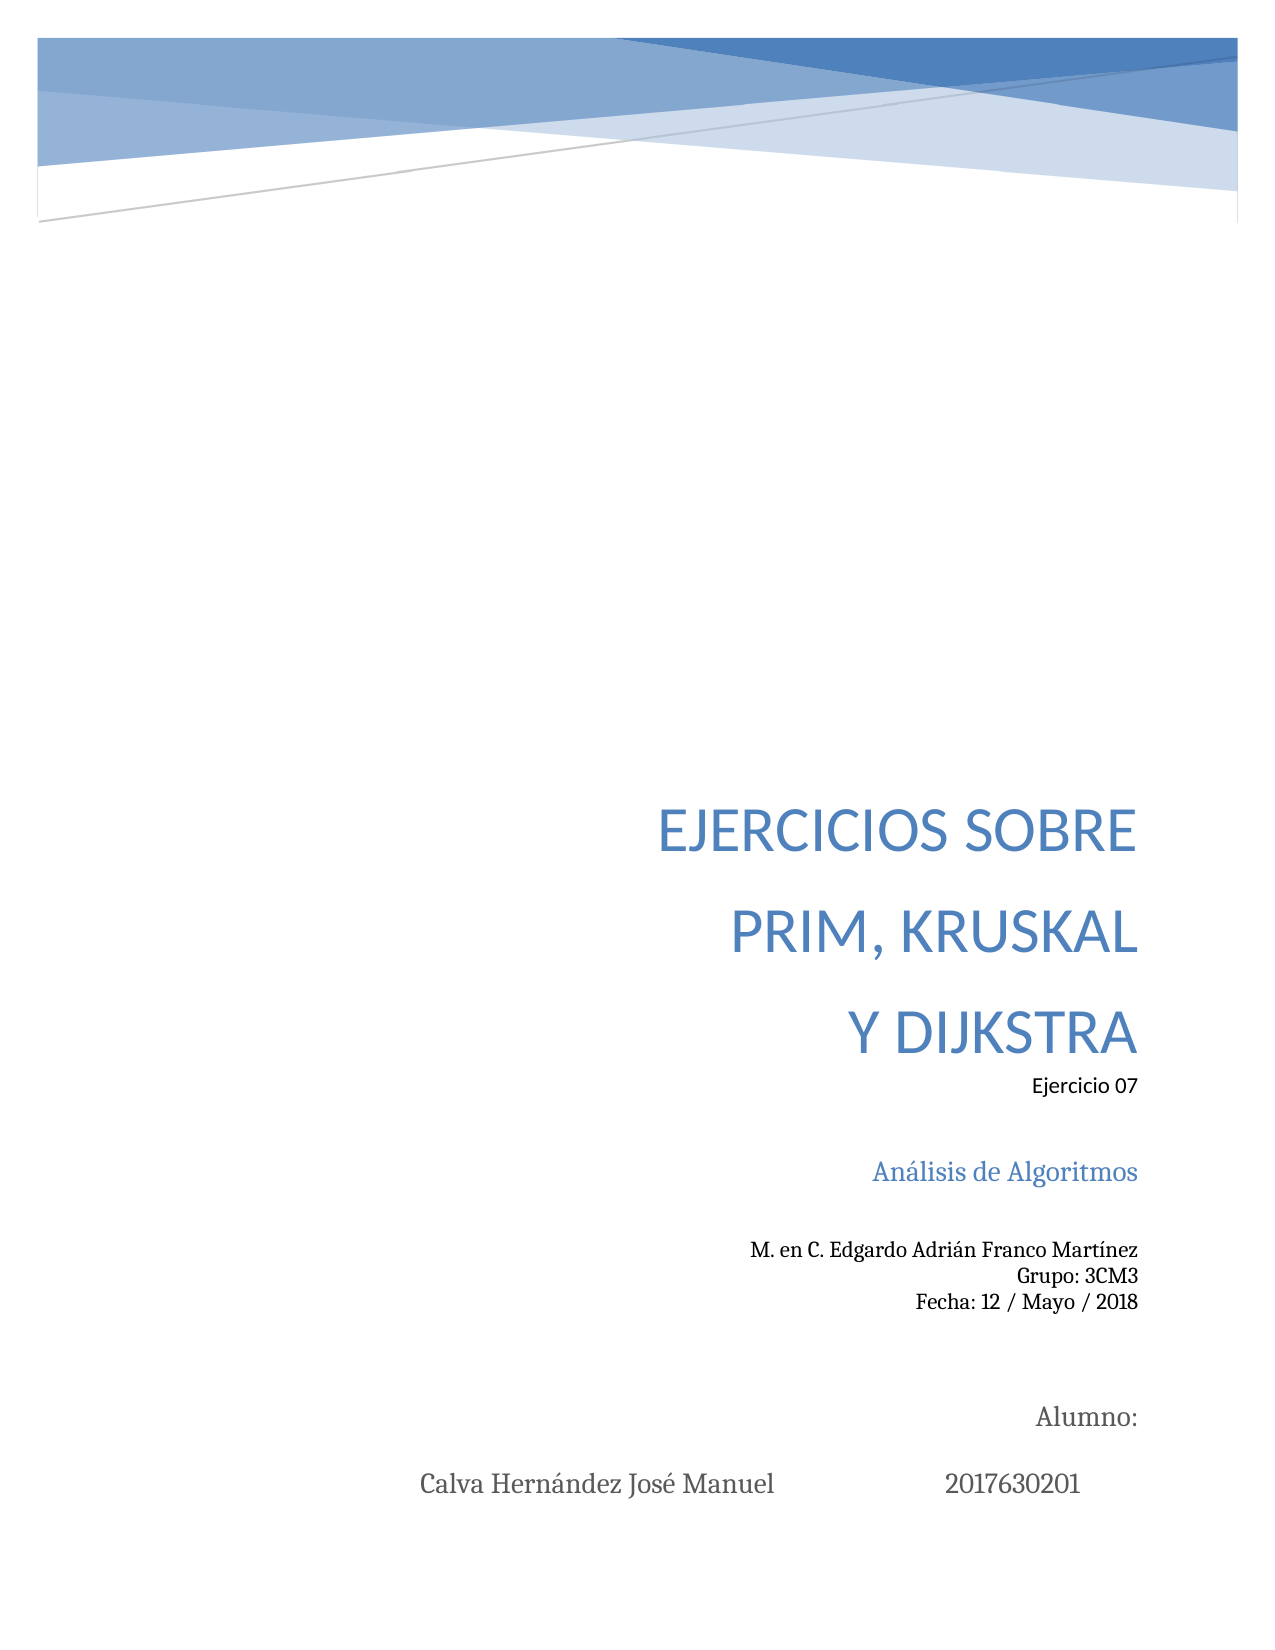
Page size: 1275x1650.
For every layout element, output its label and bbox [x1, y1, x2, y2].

picture [37, 37, 1238, 238]
